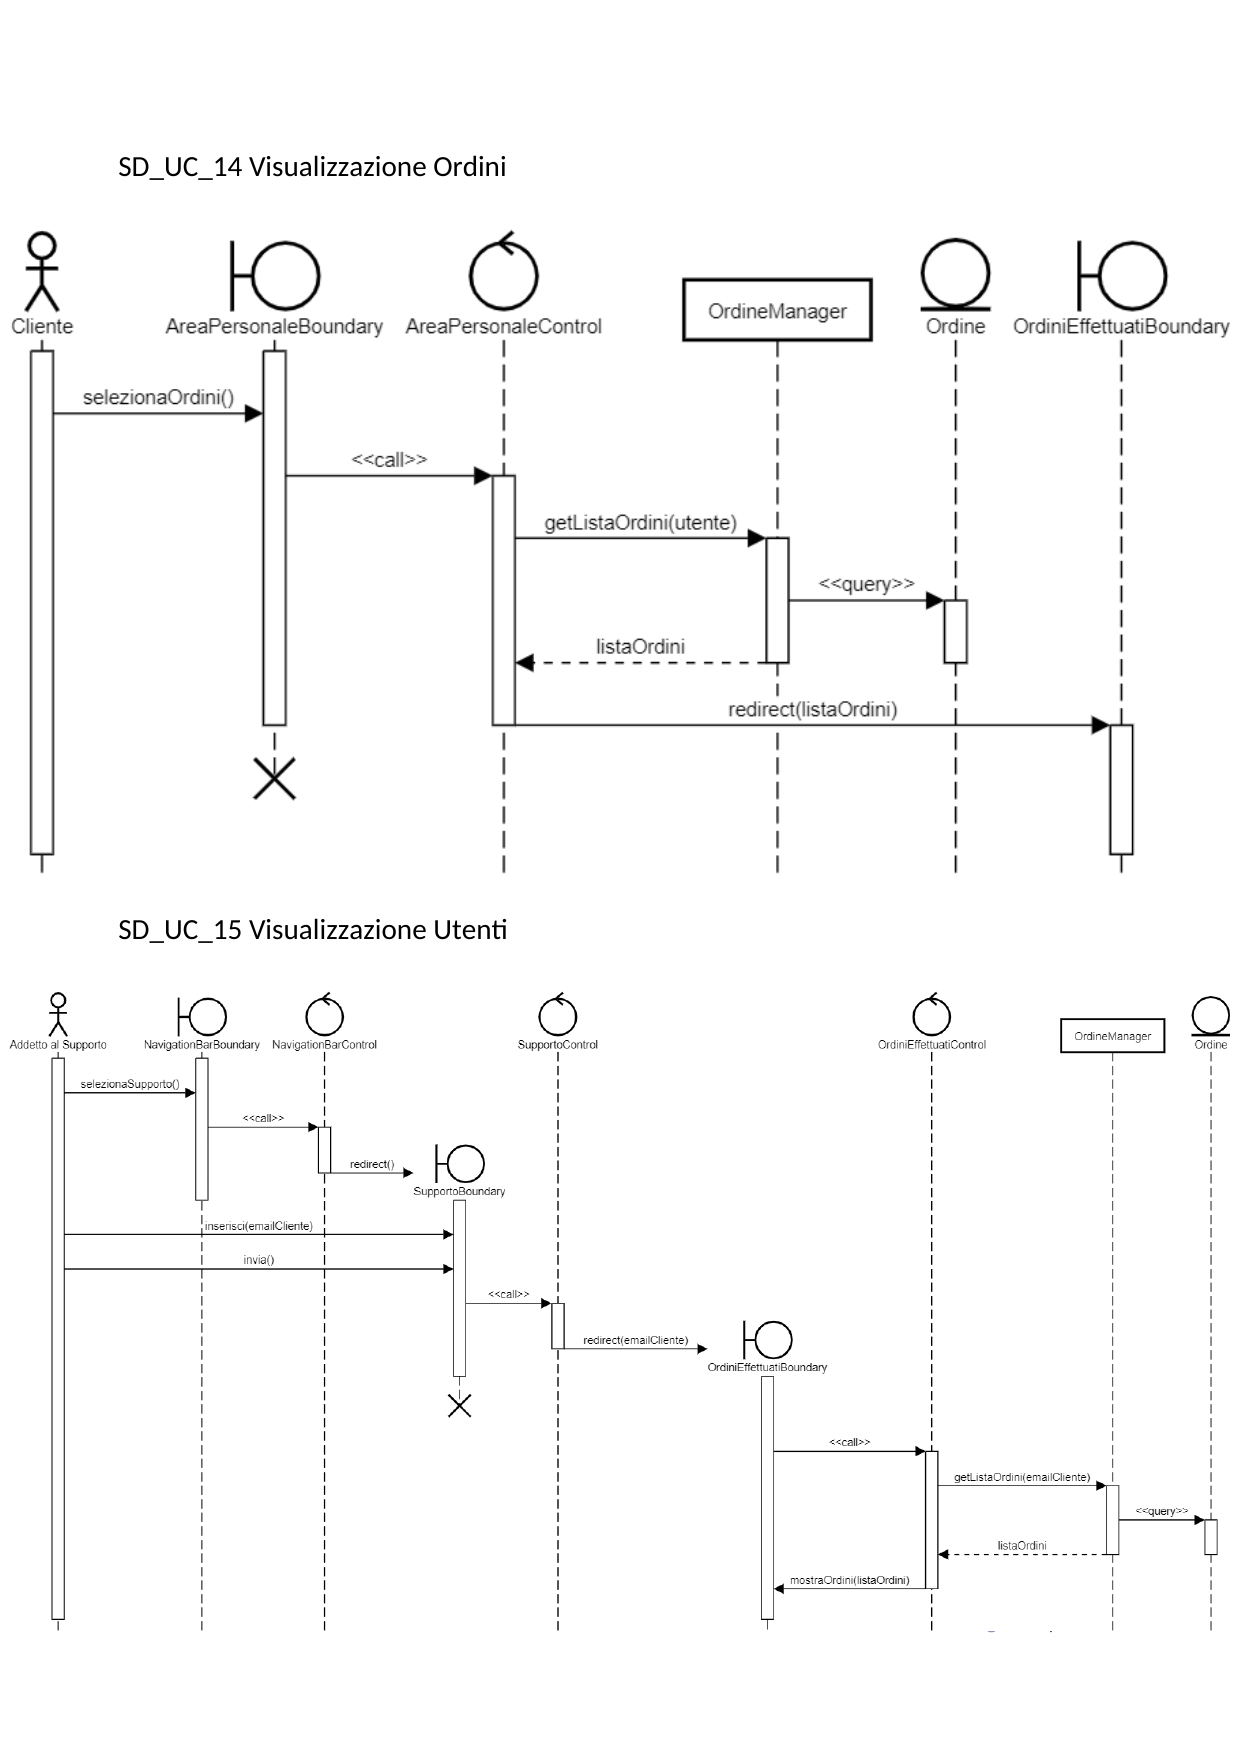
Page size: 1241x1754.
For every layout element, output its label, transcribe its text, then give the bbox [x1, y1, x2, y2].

picture [0, 219, 1241, 876]
text SD_UC_15 Visualizzazione Utenti [118, 911, 1122, 946]
text SD_UC_14 Visualizzazione Ordini [118, 148, 1122, 183]
picture [3, 985, 1236, 1631]
